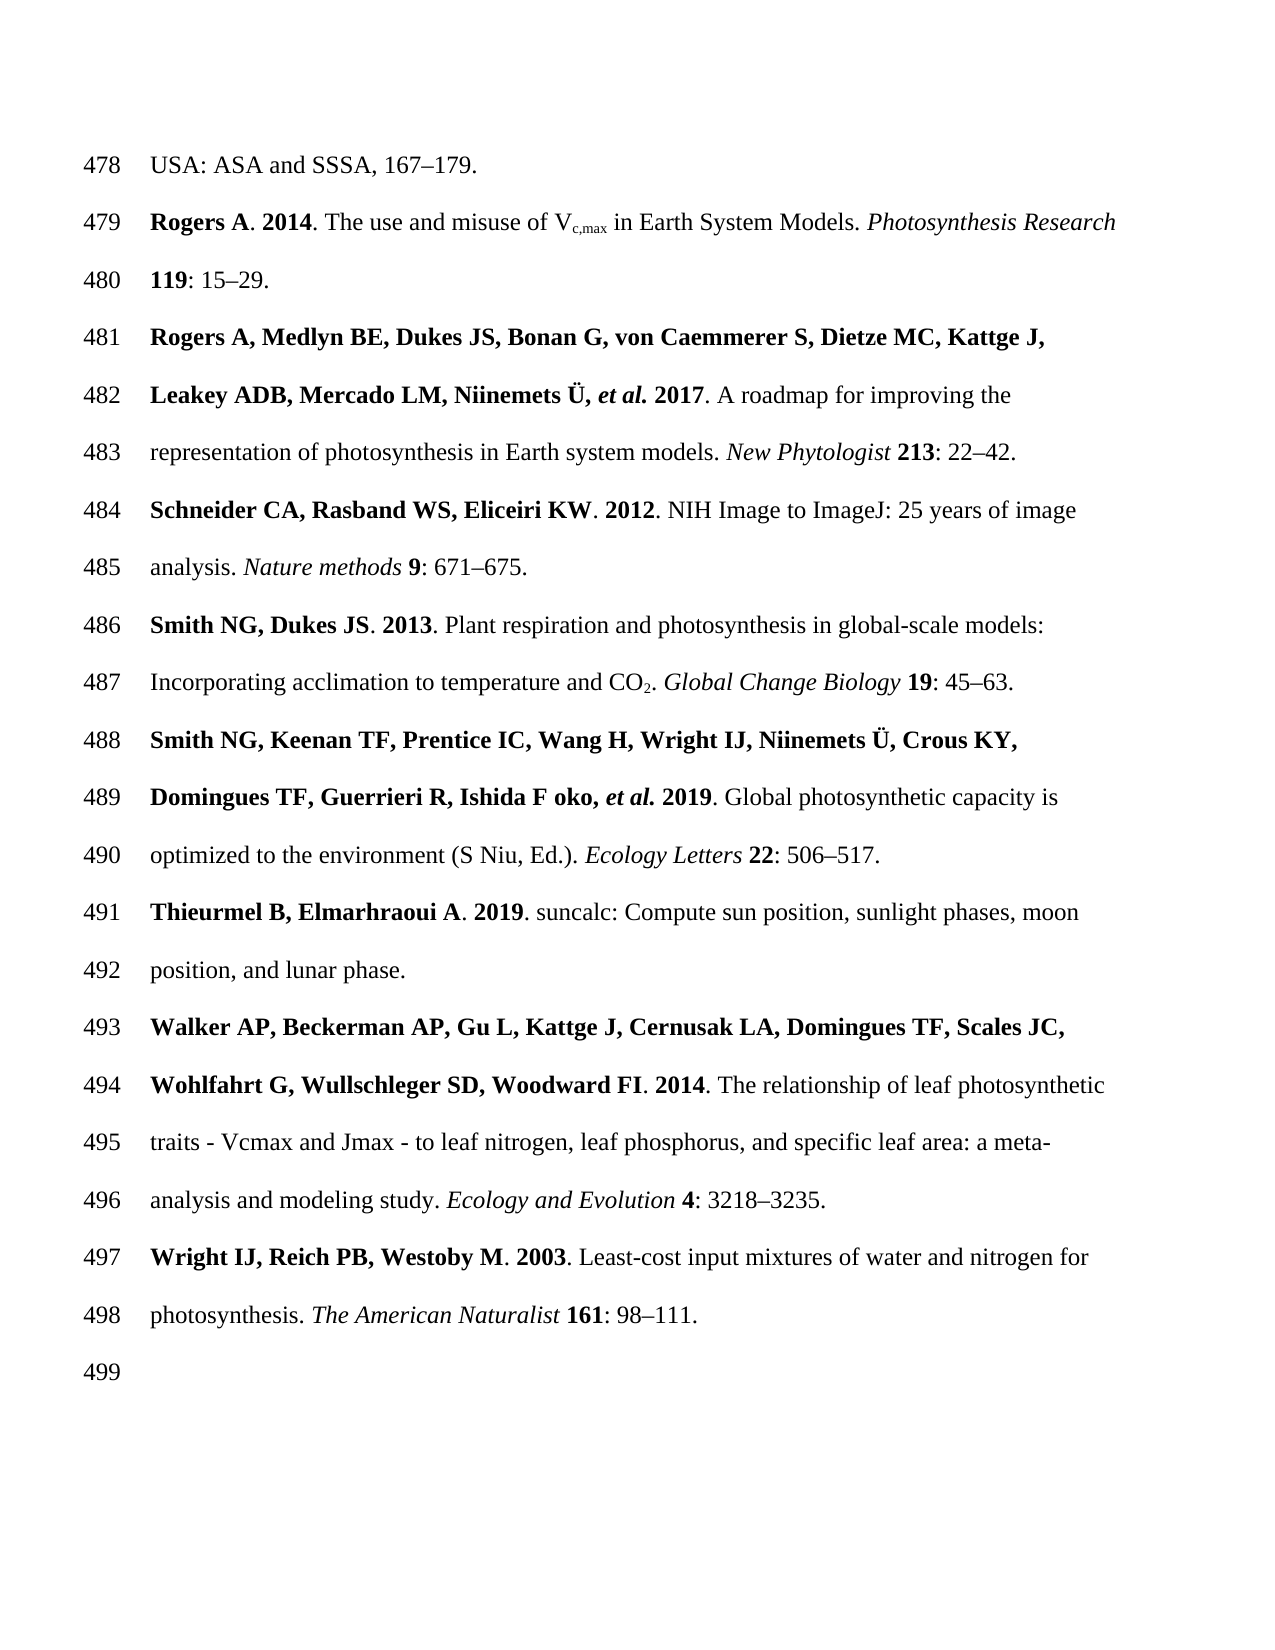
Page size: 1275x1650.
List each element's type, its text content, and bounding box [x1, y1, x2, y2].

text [150, 150, 1125, 179]
text Thieurmel B, Elmarhraoui A. 2019. suncalc: Compute sun position, sunlight phases, moon position, and lunar phase. [150, 897, 1125, 984]
text Walker AP, Beckerman AP, Gu L, Kattge J, Cernusak LA, Domingues TF, Scales JC, Wohlfahrt G, Wullschleger SD, Woodward FI. 2014. The relationship of leaf photosynthetic traits - Vcmax and Jmax - to leaf nitrogen, leaf phosphorus, and specific leaf area: a meta-analysis and modeling study. Ecology and Evolution 4: 3218–3235. [150, 1012, 1125, 1214]
text Smith NG, Dukes JS. 2013. Plant respiration and photosynthesis in global-scale models: Incorporating acclimation to temperature and CO2. Global Change Biology 19: 45–63. [150, 610, 1125, 696]
text Schneider CA, Rasband WS, Eliceiri KW. 2012. NIH Image to ImageJ: 25 years of image analysis. Nature methods 9: 671–675. [150, 495, 1125, 581]
text Smith NG, Keenan TF, Prentice IC, Wang H, Wright IJ, Niinemets Ü, Crous KY, Domingues TF, Guerrieri R, Ishida F oko, et al. 2019. Global photosynthetic capacity is optimized to the environment (S Niu, Ed.). Ecology Letters 22: 506–517. [150, 725, 1125, 869]
text Rogers A. 2014. The use and misuse of Vc,max in Earth System Models. Photosynthesis Research 119: 15–29. [150, 207, 1125, 294]
text Wright IJ, Reich PB, Westoby M. 2003. Least-cost input mixtures of water and nitrogen for photosynthesis. The American Naturalist 161: 98–111. [150, 1242, 1125, 1329]
text Rogers A, Medlyn BE, Dukes JS, Bonan G, von Caemmerer S, Dietze MC, Kattge J, Leakey ADB, Mercado LM, Niinemets Ü, et al. 2017. A roadmap for improving the representation of photosynthesis in Earth system models. New Phytologist 213: 22–42. [150, 322, 1125, 466]
